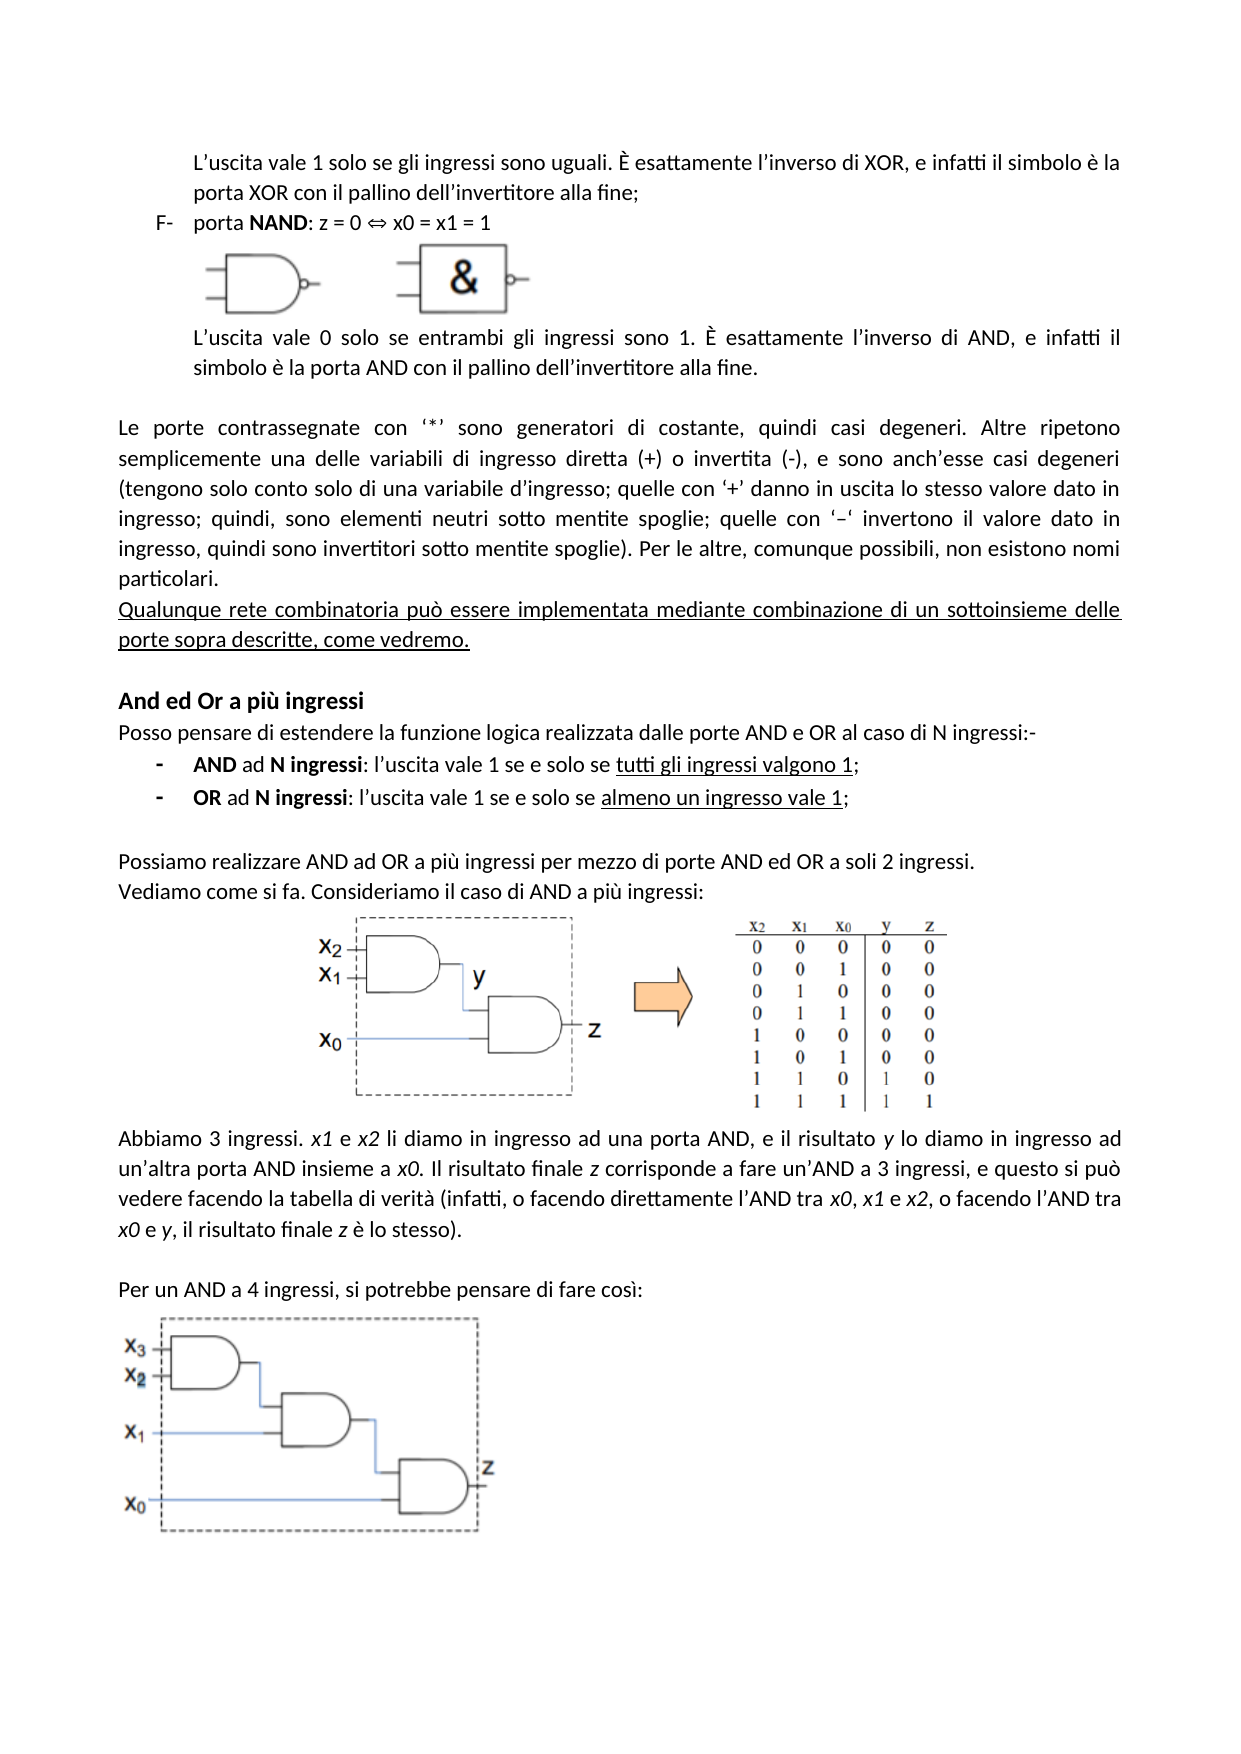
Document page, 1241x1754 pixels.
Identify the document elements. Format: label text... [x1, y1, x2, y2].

text Possiamo realizzare AND ad OR a più ingressi per mezzo di porte AND ed OR a soli 2 ingressi. [118, 847, 1122, 875]
list OR ad N ingressi: l’uscita vale 1 se e solo se almeno un ingresso vale 1; [156, 781, 1122, 812]
picture [293, 907, 947, 1122]
list AND ad N ingressi: l’uscita vale 1 se e solo se tutti gli ingressi valgono 1; [156, 748, 1122, 779]
text And ed Or a più ingressi [118, 685, 1122, 716]
text Vediamo come si fa. Consideriamo il caso di AND a più ingressi: [118, 877, 1122, 906]
text Posso pensare di estendere la funzione logica realizzata dalle porte AND e OR al caso di N ingressi:- [118, 718, 1122, 746]
picture [118, 1305, 503, 1553]
list L’uscita vale 0 solo se entrambi gli ingressi sono 1. È esattamente l’inverso di AND, e infatti il simbolo è la porta AND con il pallino dell’invertitore alla fine. [193, 323, 1122, 381]
picture [193, 238, 537, 321]
text Qualunque rete combinatoria può essere implementata mediante combinazione di un sottoinsieme delle porte sopra descritte, come vedremo. [118, 620, 1122, 653]
text Le porte contrassegnate con ‘*’ sono generatori di costante, quindi casi degeneri. Altre ripetono semplicemente una delle variabili di ingresso diretta (+) o invertita (-), e sono anch’esse casi degeneri (tengono solo conto solo di una variabile d’ingresso; quelle con ‘+’ danno in uscita lo stesso valore dato in ingresso; quindi, sono elementi neutri sotto mentite spoglie; quelle con ‘–‘ invertono il valore dato in ingresso, quindi sono invertitori sotto mentite spoglie). Per le altre, comunque possibili, non esistono nomi particolari. [118, 413, 1122, 593]
text Abbiamo 3 ingressi. x1 e x2 li diamo in ingresso ad una porta AND, e il risultato y lo diamo in ingresso ad un’altra porta AND insieme a x0. Il risultato finale z corrisponde a fare un’AND a 3 ingressi, e questo si può vedere facendo la tabella di verità (infatti, o facendo direttamente l’AND tra x0, x1 e x2, o facendo l’AND tra x0 e y, il risultato finale z è lo stesso). [118, 1124, 1122, 1243]
text Per un AND a 4 ingressi, si potrebbe pensare di fare così: [118, 1275, 1122, 1303]
list porta NAND: z = 0 x0 = x1 = 1 [156, 208, 1122, 236]
list L’uscita vale 1 solo se gli ingressi sono uguali. È esattamente l’inverso di XOR, e infatti il simbolo è la porta XOR con il pallino dell’invertitore alla fine; [193, 148, 1122, 206]
text Qualunque rete combinatoria può essere implementata mediante combinazione di un sottoinsieme delle porte sopra descritte, come vedremo. [118, 595, 1122, 619]
